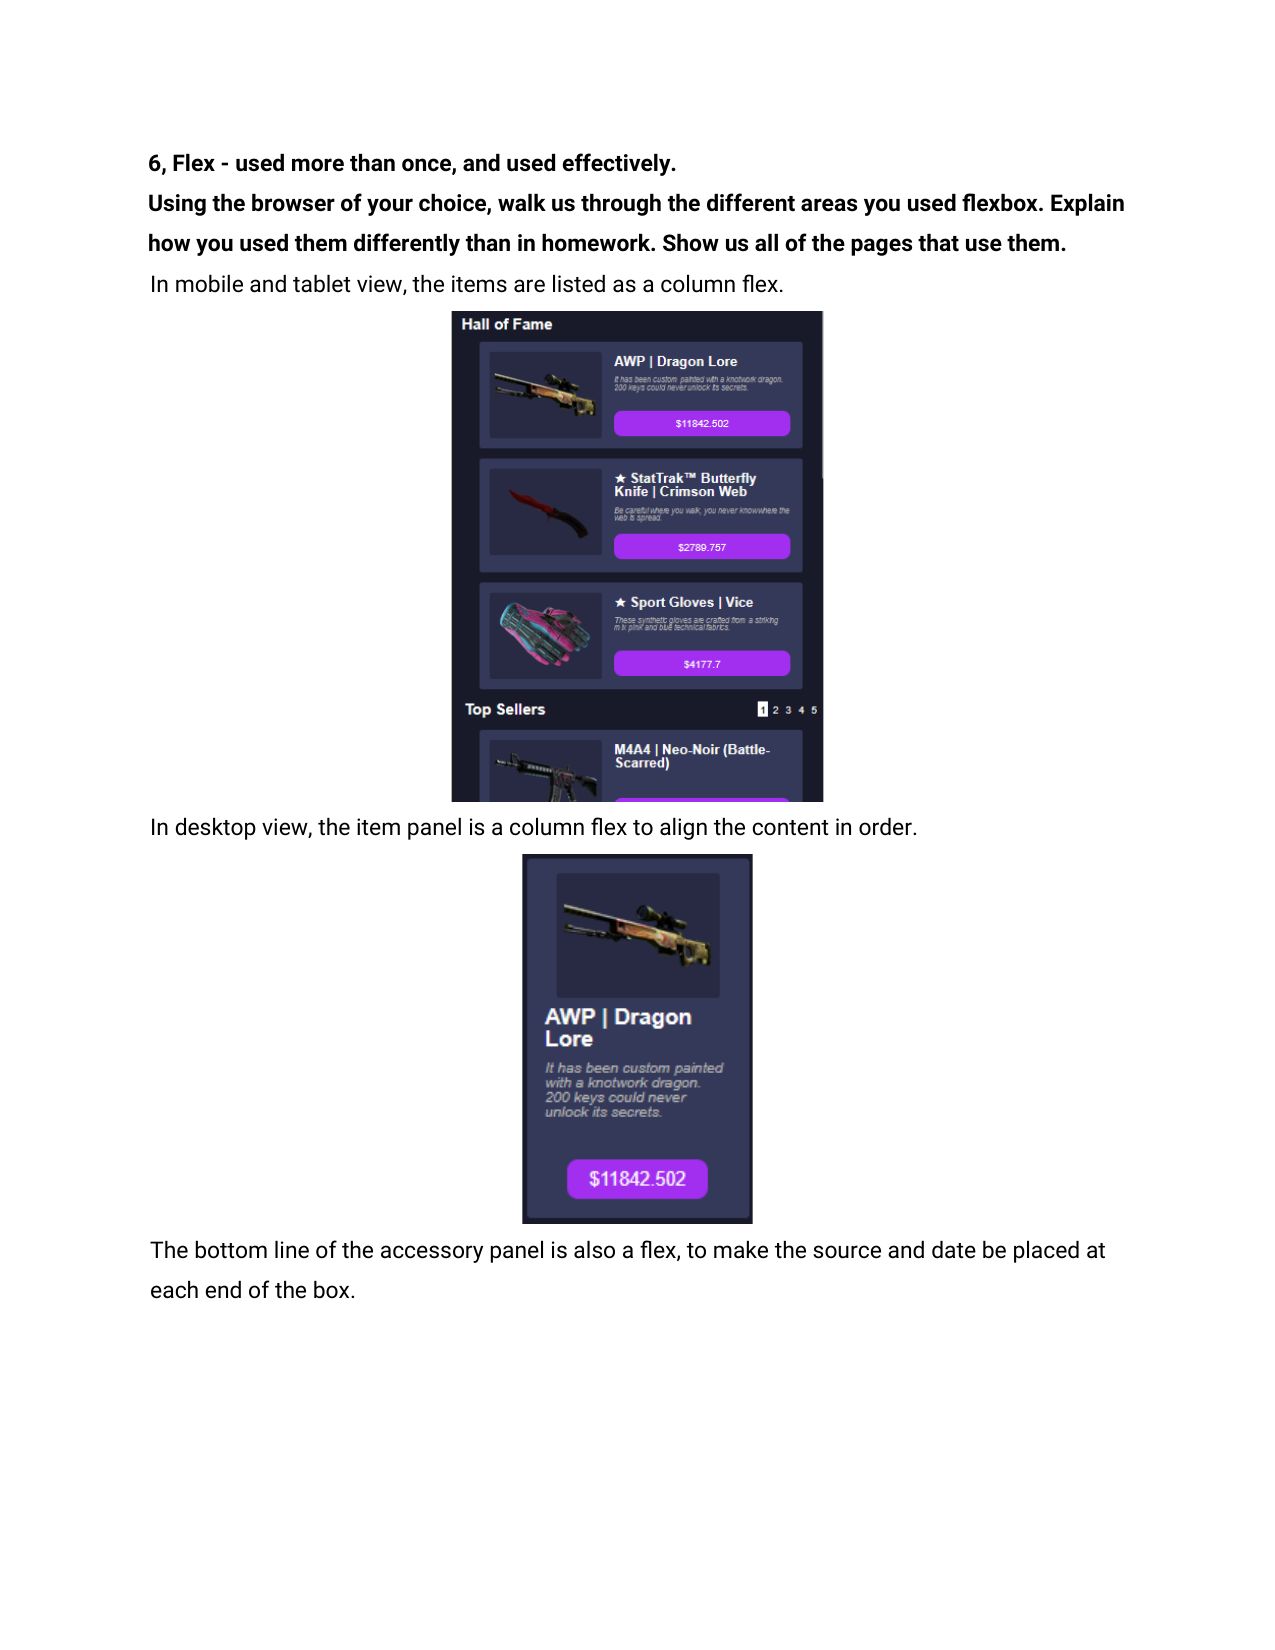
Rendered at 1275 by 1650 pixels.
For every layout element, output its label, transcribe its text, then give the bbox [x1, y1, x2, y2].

text In mobile and tablet view, the items are listed as a column flex. [150, 271, 1125, 298]
text In desktop view, the item panel is a column flex to align the content in order. [150, 814, 1125, 841]
text 6, Flex - used more than once, and used effectively. [148, 150, 1127, 177]
picture [451, 311, 824, 802]
picture [522, 854, 753, 1224]
text The bottom line of the accessory panel is also a flex, to make the source and date be placed at each end of the box. [150, 1237, 1125, 1304]
text Using the browser of your choice, walk us through the different areas you used flexbox. Explain how you used them differently than in homework. Show us all of the pages that use them. [148, 190, 1127, 257]
